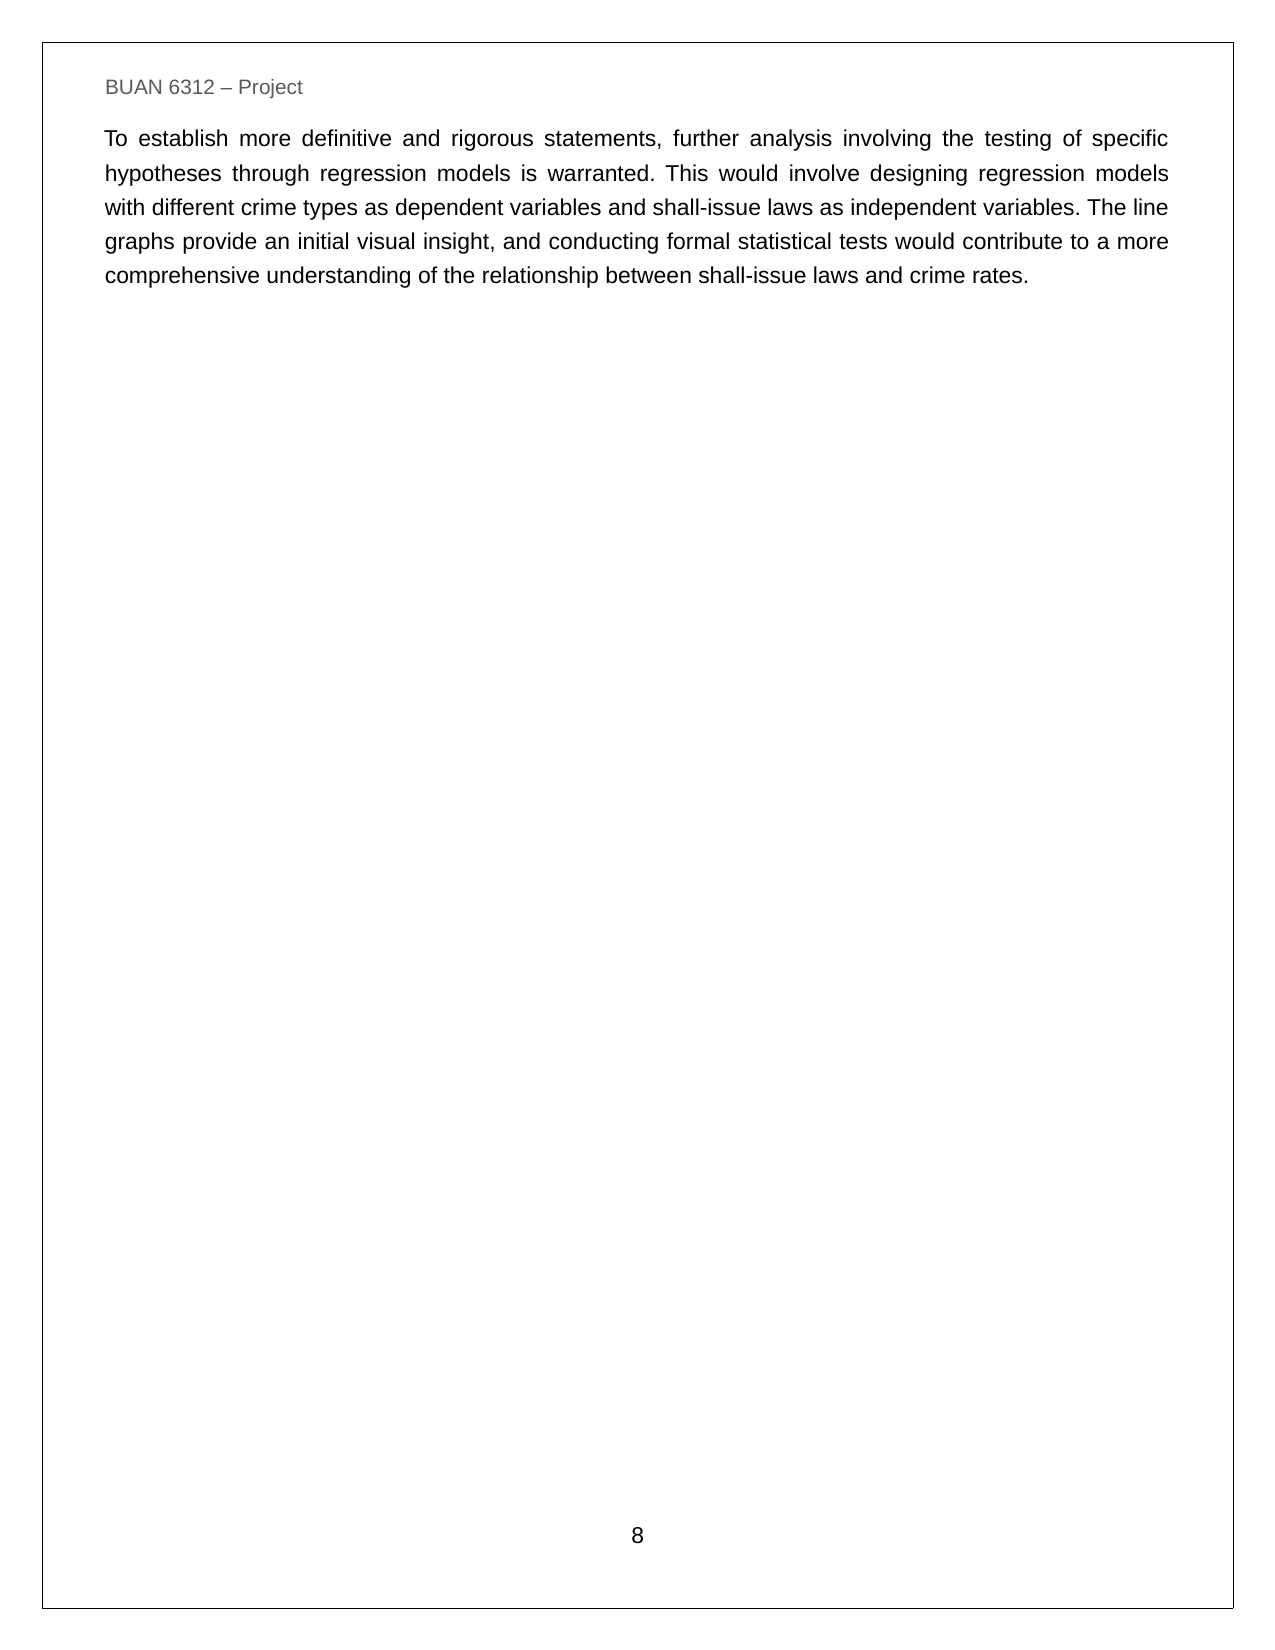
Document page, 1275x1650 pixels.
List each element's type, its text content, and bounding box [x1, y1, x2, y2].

text To establish more definitive and rigorous statements, further analysis involving the testing of specific hypotheses through regression models is warranted. This would involve designing regression models with different crime types as dependent variables and shall-issue laws as independent variables. The line graphs provide an initial visual insight, and conducting formal statistical tests would contribute to a more comprehensive understanding of the relationship between shall-issue laws and crime rates. [103, 125, 1170, 288]
